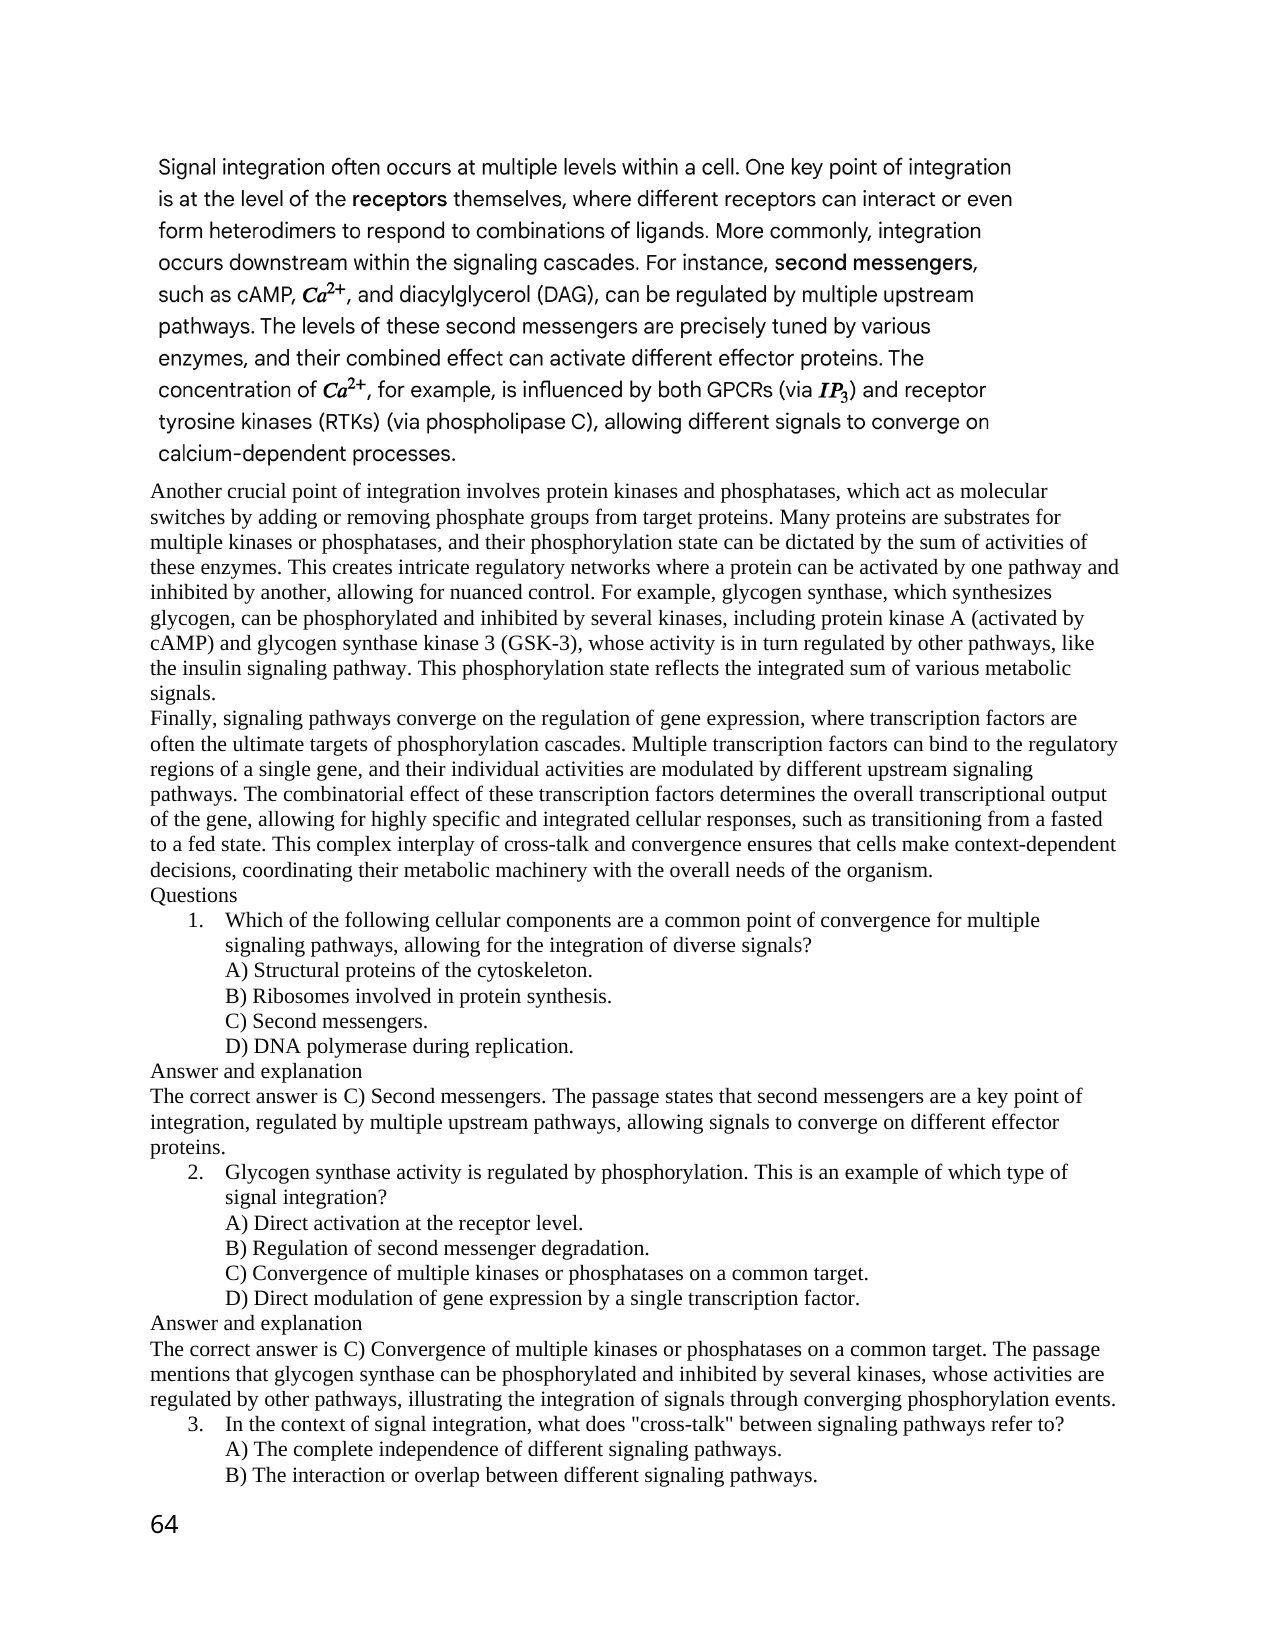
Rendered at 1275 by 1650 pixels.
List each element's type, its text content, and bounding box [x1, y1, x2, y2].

text Answer and explanation [150, 1310, 1125, 1336]
picture [150, 150, 1125, 479]
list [187, 1411, 1125, 1487]
text Another crucial point of integration involves protein kinases and phosphatases, which act as molecular switches by adding or removing phosphate groups from target proteins. Many proteins are substrates for multiple kinases or phosphatases, and their phosphorylation state can be dictated by the sum of activities of these enzymes. This creates intricate regulatory networks where a protein can be activated by one pathway and inhibited by another, allowing for nuanced control. For example, glycogen synthase, which synthesizes glycogen, can be phosphorylated and inhibited by several kinases, including protein kinase A (activated by cAMP) and glycogen synthase kinase 3 (GSK-3), whose activity is in turn regulated by other pathways, like the insulin signaling pathway. This phosphorylation state reflects the integrated sum of various metabolic signals. [150, 479, 1125, 705]
text Answer and explanation [150, 1058, 1125, 1083]
list Which of the following cellular components are a common point of convergence for multiple signaling pathways, allowing for the integration of diverse signals? A) Structural proteins of the cytoskeleton. B) Ribosomes involved in protein synthesis. C) Second messengers. D) DNA polymerase during replication. [187, 907, 1125, 1058]
text Questions [150, 882, 1125, 907]
text Finally, signaling pathways converge on the regulation of gene expression, where transcription factors are often the ultimate targets of phosphorylation cascades. Multiple transcription factors can bind to the regulatory regions of a single gene, and their individual activities are modulated by different upstream signaling pathways. The combinatorial effect of these transcription factors determines the overall transcriptional output of the gene, allowing for highly specific and integrated cellular responses, such as transitioning from a fasted to a fed state. This complex interplay of cross-talk and convergence ensures that cells make context-dependent decisions, coordinating their metabolic machinery with the overall needs of the organism. [150, 705, 1125, 882]
list Glycogen synthase activity is regulated by phosphorylation. This is an example of which type of signal integration? A) Direct activation at the receptor level. B) Regulation of second messenger degradation. C) Convergence of multiple kinases or phosphatases on a common target. D) Direct modulation of gene expression by a single transcription factor. [187, 1159, 1125, 1310]
text The correct answer is C) Convergence of multiple kinases or phosphatases on a common target. The passage mentions that glycogen synthase can be phosphorylated and inhibited by several kinases, whose activities are regulated by other pathways, illustrating the integration of signals through converging phosphorylation events. [150, 1336, 1125, 1411]
text The correct answer is C) Second messengers. The passage states that second messengers are a key point of integration, regulated by multiple upstream pathways, allowing signals to converge on different effector proteins. [150, 1083, 1125, 1159]
